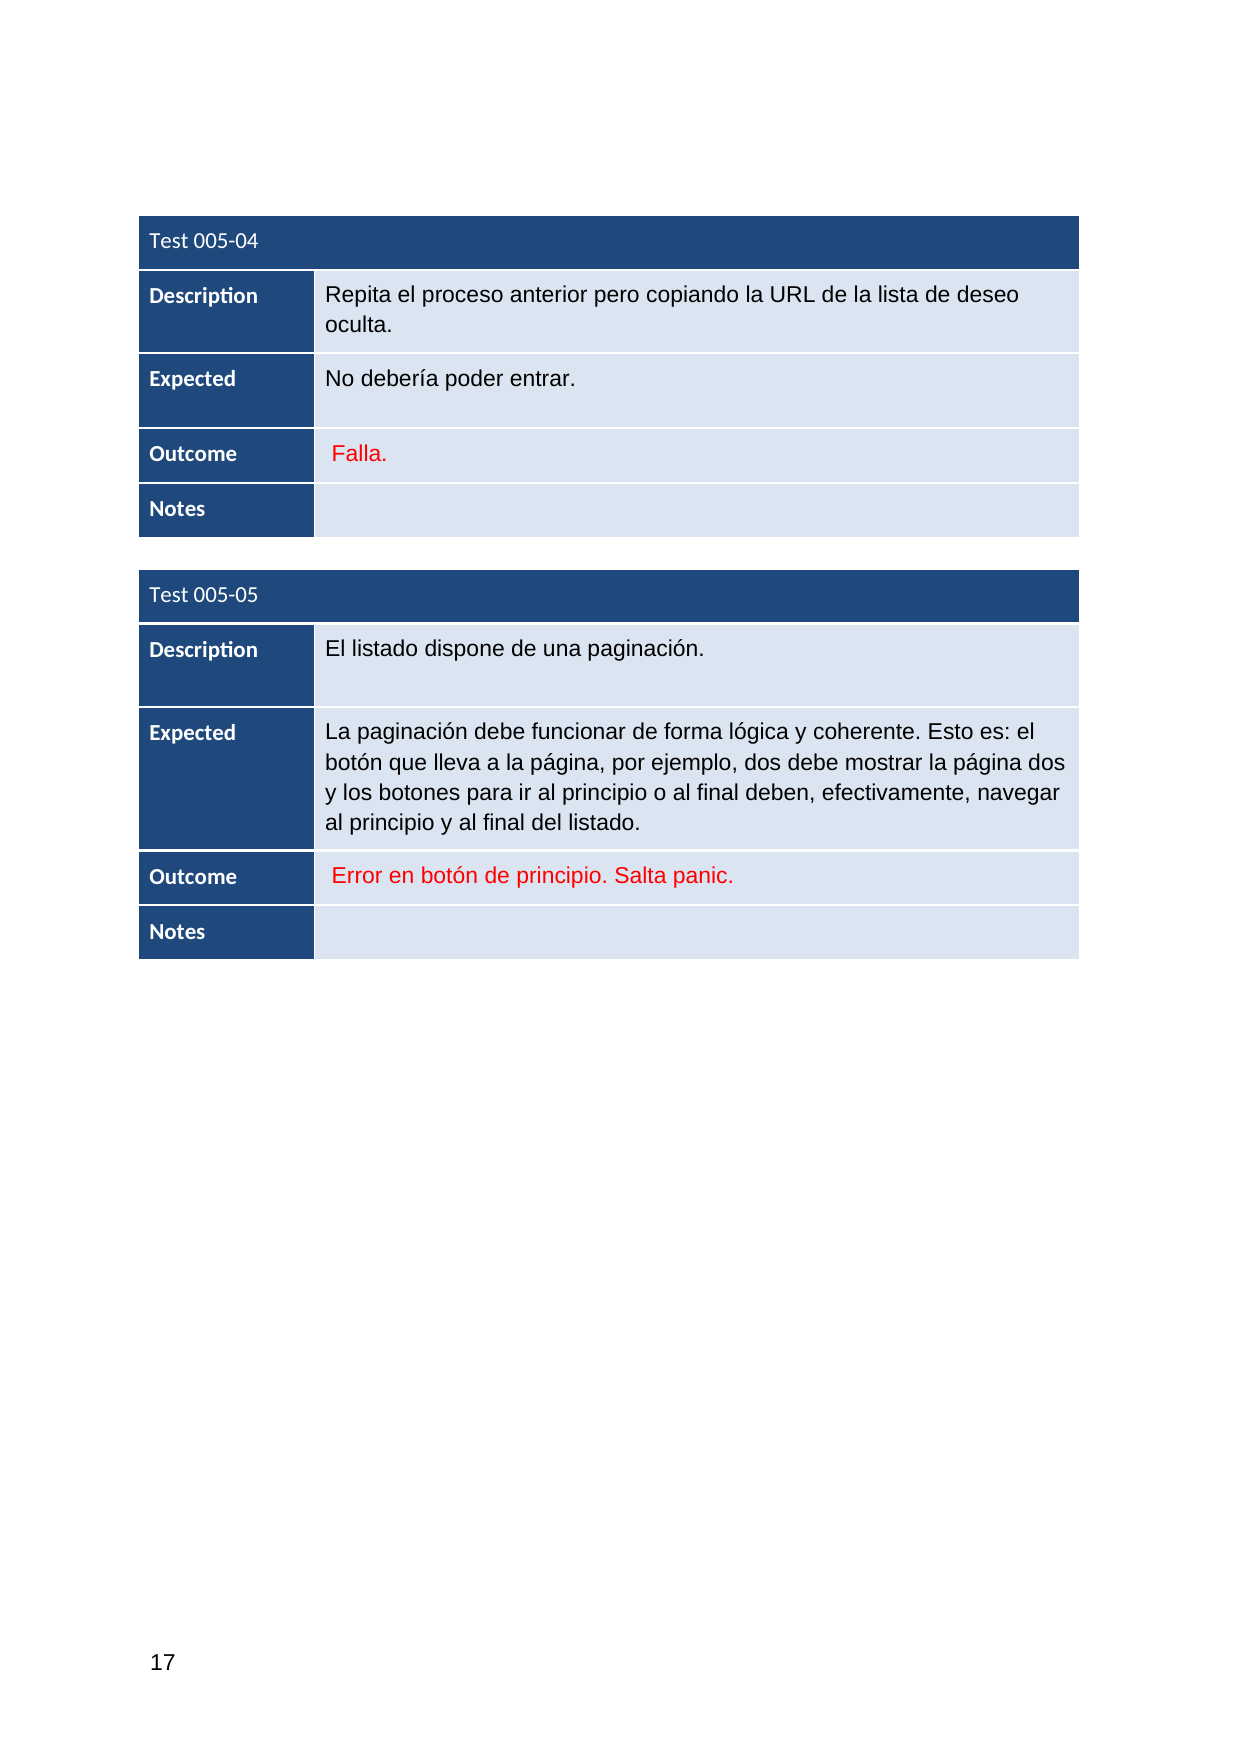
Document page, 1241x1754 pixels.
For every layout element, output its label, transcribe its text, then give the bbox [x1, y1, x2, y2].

table_cell Expected [139, 354, 314, 427]
table_cell Description [139, 271, 314, 352]
table_cell Falla. [315, 429, 1079, 482]
table_cell No debería poder entrar. [315, 354, 1079, 427]
table_cell El listado dispone de una paginación. [315, 625, 1079, 706]
table_cell Outcome [139, 852, 314, 904]
table_cell [315, 906, 1079, 959]
table_cell Expected [139, 708, 314, 849]
table_cell Notes [139, 484, 314, 537]
table_header Test 005-04 [139, 216, 1079, 269]
table_cell La paginación debe funcionar de forma lógica y coherente. Esto es: el botón que lleva a la página, por ejemplo, dos debe mostrar la página dos y los botones para ir al principio o al final deben, efectivamente, navegar al principio y al final del listado. [315, 708, 1079, 849]
table_cell Outcome [139, 429, 314, 482]
table_cell Notes [139, 906, 314, 959]
table_cell Repita el proceso anterior pero copiando la URL de la lista de deseo oculta. [315, 271, 1079, 352]
table_cell Description [139, 625, 314, 706]
table_header Test 005-05 [139, 570, 1079, 622]
table_cell Error en botón de principio. Salta panic. [315, 852, 1079, 904]
table_cell [315, 484, 1079, 537]
